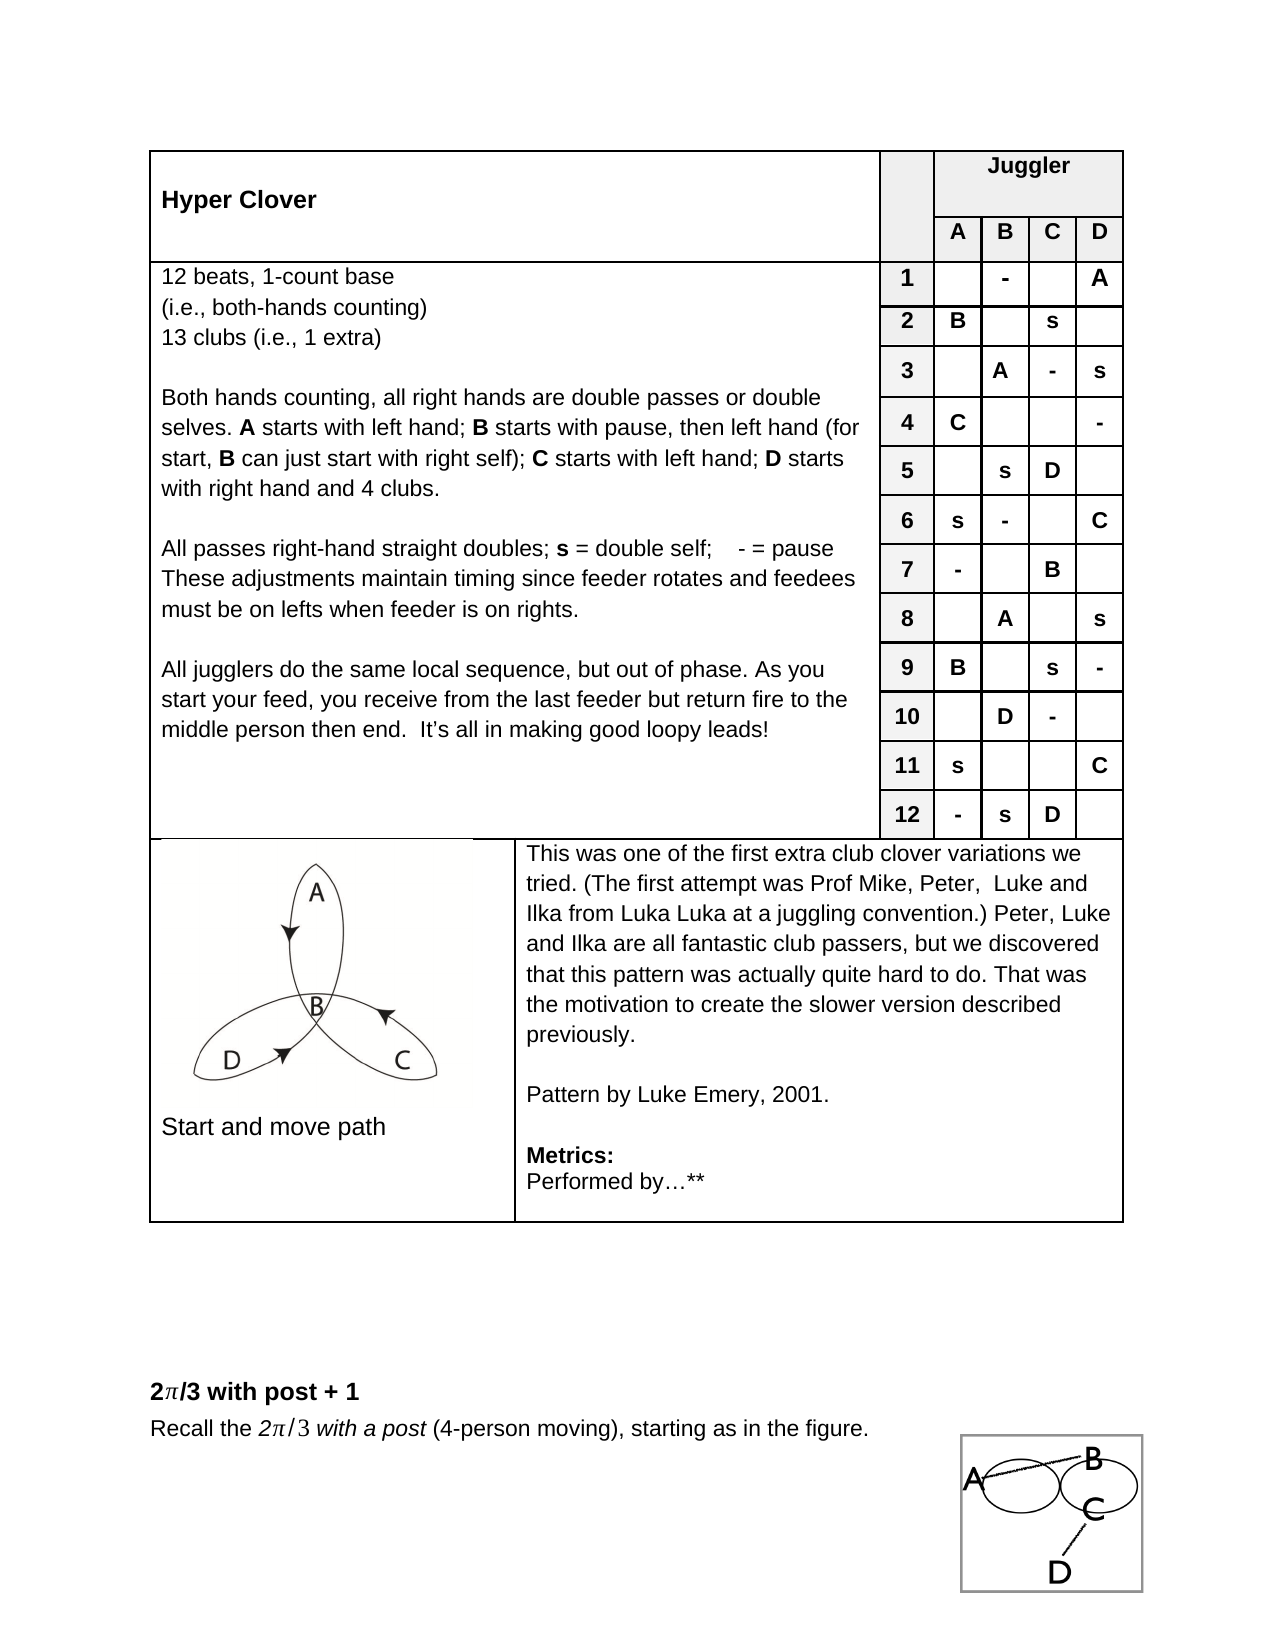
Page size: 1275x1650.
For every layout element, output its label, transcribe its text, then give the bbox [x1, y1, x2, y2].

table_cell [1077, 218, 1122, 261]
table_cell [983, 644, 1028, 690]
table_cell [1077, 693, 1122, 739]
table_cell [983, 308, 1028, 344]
text Recall the 2 with a post (4-person moving), starting as in the figure. [150, 1414, 1125, 1442]
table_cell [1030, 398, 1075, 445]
picture [958, 1433, 1144, 1595]
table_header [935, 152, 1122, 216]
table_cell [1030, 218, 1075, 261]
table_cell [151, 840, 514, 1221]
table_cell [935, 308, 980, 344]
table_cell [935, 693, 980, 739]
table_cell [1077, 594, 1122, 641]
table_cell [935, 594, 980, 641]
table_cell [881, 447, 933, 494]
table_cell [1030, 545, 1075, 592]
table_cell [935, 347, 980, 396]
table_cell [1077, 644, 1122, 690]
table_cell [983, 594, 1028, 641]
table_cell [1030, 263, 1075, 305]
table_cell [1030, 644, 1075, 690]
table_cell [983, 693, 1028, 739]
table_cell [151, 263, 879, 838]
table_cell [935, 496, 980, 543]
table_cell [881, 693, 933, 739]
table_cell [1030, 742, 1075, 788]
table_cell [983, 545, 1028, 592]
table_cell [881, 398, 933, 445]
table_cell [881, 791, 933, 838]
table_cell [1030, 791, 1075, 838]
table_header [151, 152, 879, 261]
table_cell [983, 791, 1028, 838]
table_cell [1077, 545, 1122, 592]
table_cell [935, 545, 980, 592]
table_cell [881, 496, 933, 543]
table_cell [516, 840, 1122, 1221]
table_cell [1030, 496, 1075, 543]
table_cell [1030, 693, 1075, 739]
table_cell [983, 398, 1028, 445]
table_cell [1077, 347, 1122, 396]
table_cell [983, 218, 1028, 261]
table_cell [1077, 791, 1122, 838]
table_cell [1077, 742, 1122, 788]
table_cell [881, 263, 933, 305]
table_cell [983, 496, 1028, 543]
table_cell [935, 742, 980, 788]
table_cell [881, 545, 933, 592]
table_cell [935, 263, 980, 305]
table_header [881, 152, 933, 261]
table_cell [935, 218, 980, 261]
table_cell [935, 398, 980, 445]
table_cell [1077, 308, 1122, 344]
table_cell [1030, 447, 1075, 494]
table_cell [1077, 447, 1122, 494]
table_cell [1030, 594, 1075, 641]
picture [161, 839, 473, 1108]
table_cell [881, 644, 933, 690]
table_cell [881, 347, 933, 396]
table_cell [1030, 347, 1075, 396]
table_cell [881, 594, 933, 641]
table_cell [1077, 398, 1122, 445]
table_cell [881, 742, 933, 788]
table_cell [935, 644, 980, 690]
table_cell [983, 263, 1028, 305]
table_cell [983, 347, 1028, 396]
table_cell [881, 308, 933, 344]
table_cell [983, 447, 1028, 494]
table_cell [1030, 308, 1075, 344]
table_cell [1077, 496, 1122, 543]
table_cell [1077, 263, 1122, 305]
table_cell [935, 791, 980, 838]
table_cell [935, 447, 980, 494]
subtitle 2/3 with post + 1 [150, 1377, 1125, 1406]
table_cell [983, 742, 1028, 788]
